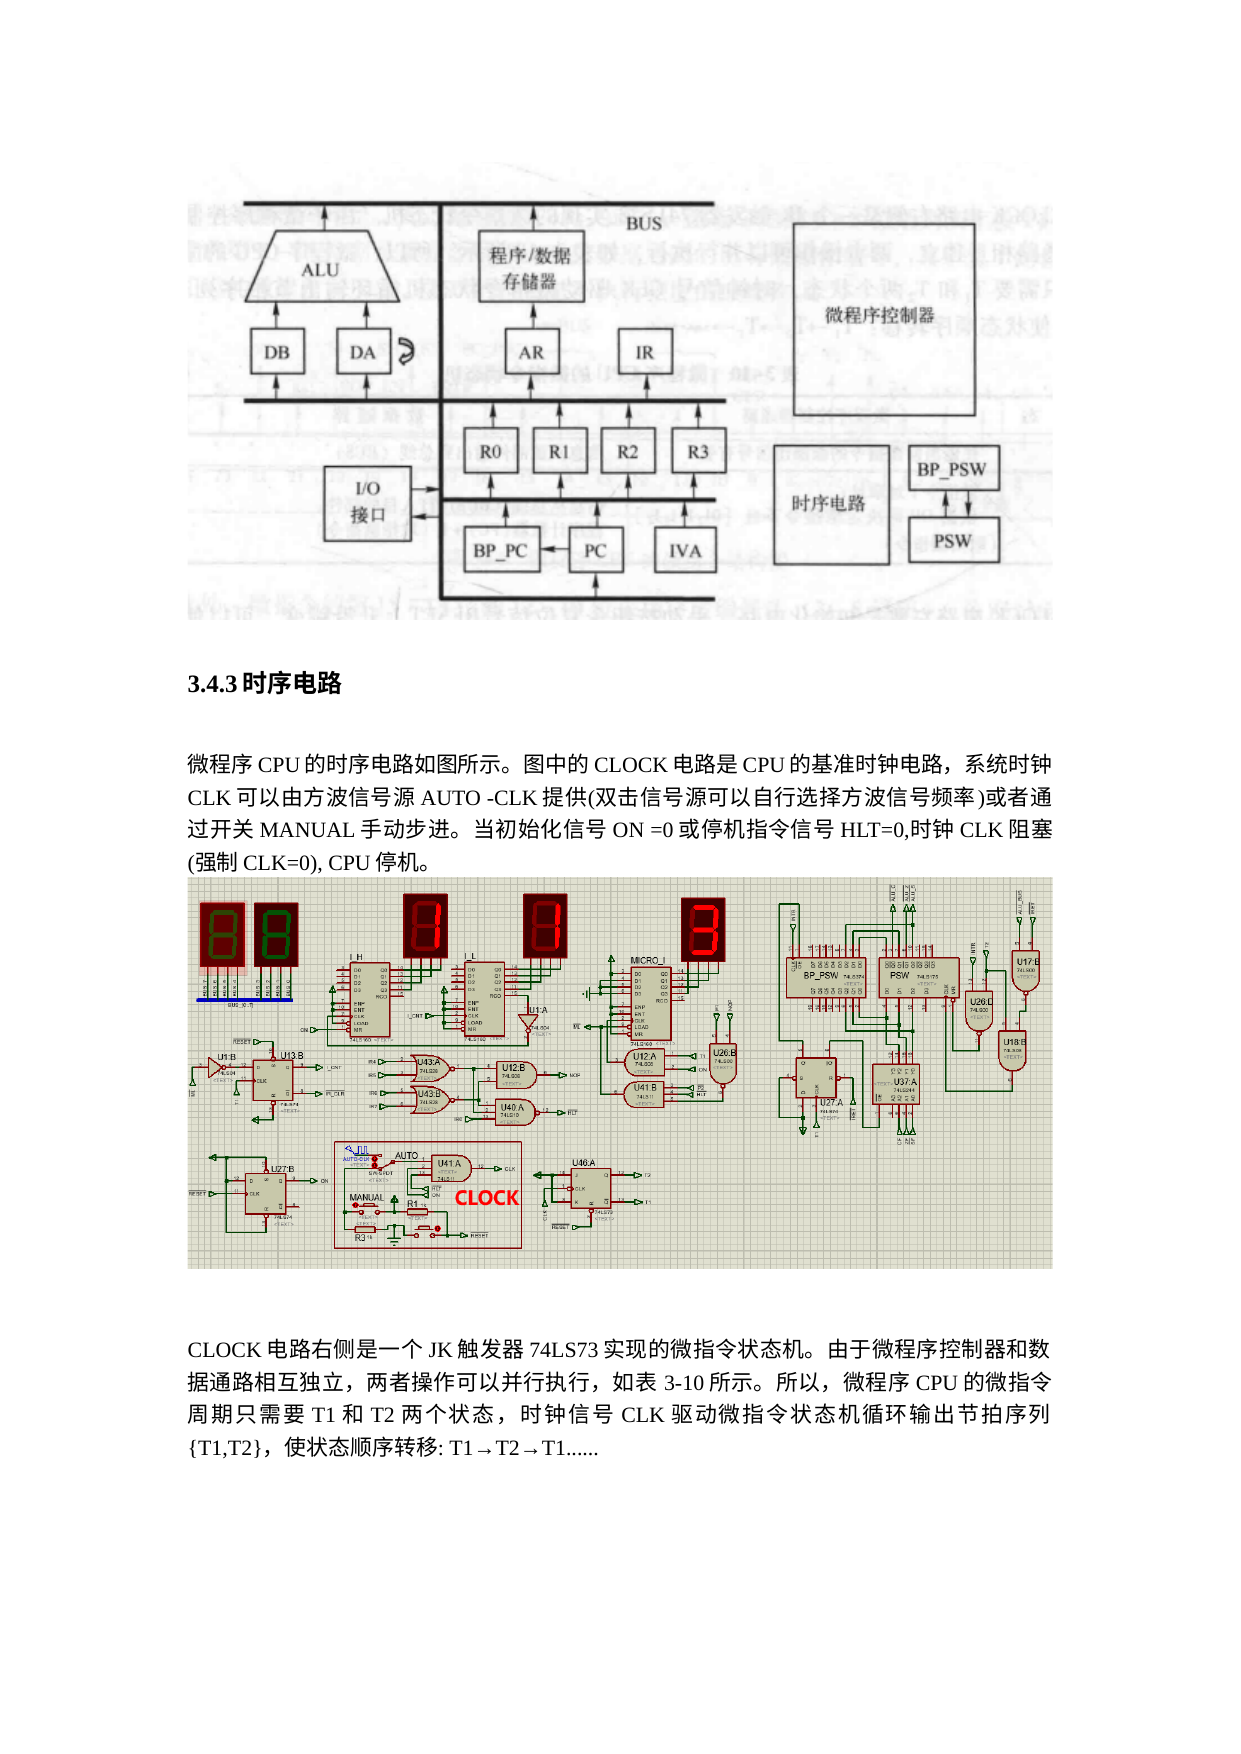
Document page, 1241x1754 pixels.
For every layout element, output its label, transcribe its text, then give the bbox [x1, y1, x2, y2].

text 3.4.3时序电路 [187, 649, 1053, 714]
picture [187, 877, 1053, 1269]
picture [187, 162, 1053, 620]
text CLOCK电路右侧是一个JK触发器74LS73实现的微指令状态机。由于微程序控制器和数据通路相互独立，两者操作可以并行执行，如表3-10所示。所以，微程序CPU的微指令周期只需要T1和T2两个状态，时钟信号CLK驱动微指令状态机循环输出节拍序列{T1,T2}，使状态顺序转移: T1→T2→T1...... [187, 1332, 1053, 1462]
text 微程序CPU的时序电路如图所示。图中的CLOCK电路是CPU的基准时钟电路，系统时钟CLK可以由方波信号源AUTO -CLK提供(双击信号源可以自行选择方波信号频率)或者通过开关MANUAL手动步进。当初始化信号ON =0或停机指令信号HLT=0,时钟CLK阻塞(强制CLK=0), CPU停机。 [187, 747, 1053, 877]
